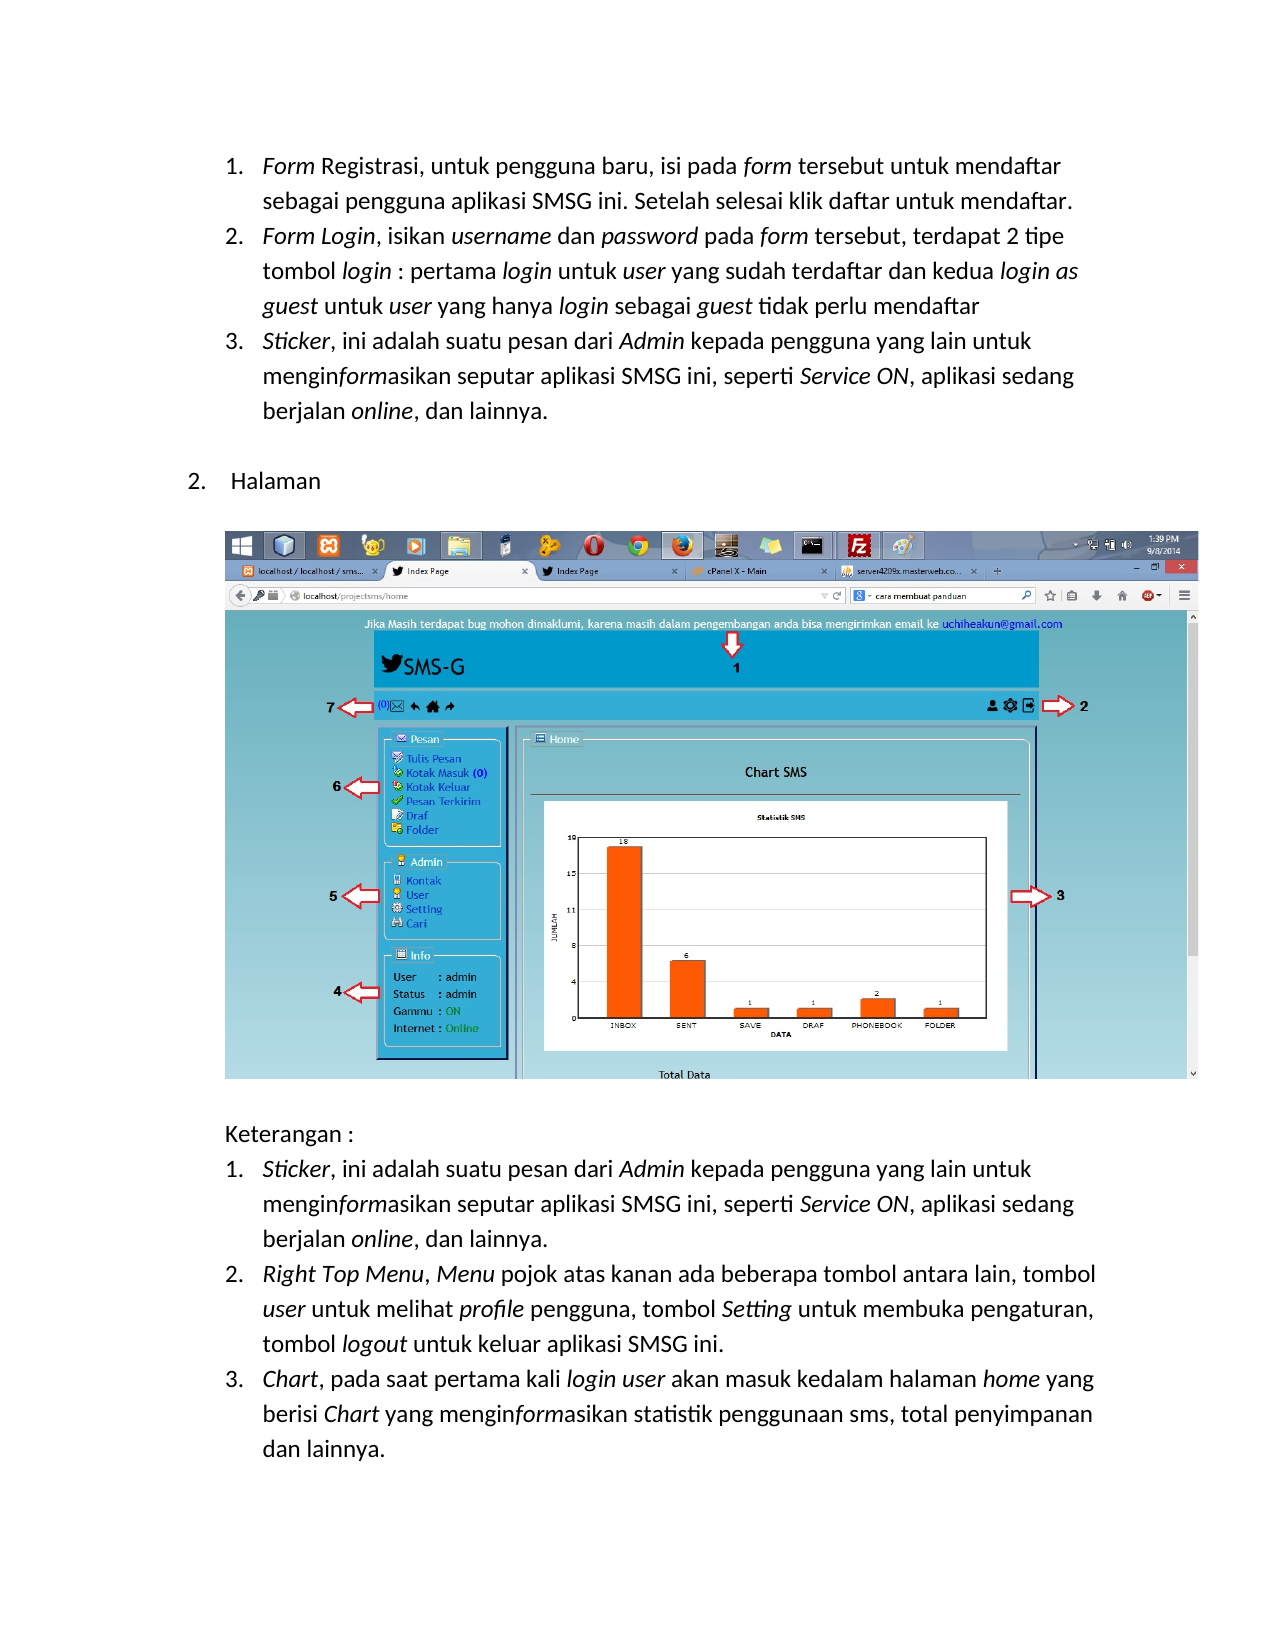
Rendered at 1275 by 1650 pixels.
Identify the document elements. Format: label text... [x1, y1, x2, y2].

list Right Top Menu, Menu pojok atas kanan ada beberapa tombol antara lain, tombol user untuk melihat profile pengguna, tombol Setting untuk membuka pengaturan, tombol logout untuk keluar aplikasi SMSG ini. [225, 1258, 1125, 1358]
list Chart, pada saat pertama kali login user akan masuk kedalam halaman home yang berisi Chart yang menginformasikan statistik penggunaan sms, total penyimpanan dan lainnya. [225, 1363, 1125, 1463]
list Halaman [187, 465, 1125, 528]
picture [225, 531, 1199, 1079]
list Form Registrasi, untuk pengguna baru, isi pada form tersebut untuk mendaftar sebagai pengguna aplikasi SMSG ini. Setelah selesai klik daftar untuk mendaftar. [225, 150, 1125, 216]
list Keterangan : [225, 1118, 1125, 1148]
list Sticker, ini adalah suatu pesan dari Admin kepada pengguna yang lain untuk menginformasikan seputar aplikasi SMSG ini, seperti Service ON, aplikasi sedang berjalan online, dan lainnya. [225, 325, 1125, 426]
list Sticker, ini adalah suatu pesan dari Admin kepada pengguna yang lain untuk menginformasikan seputar aplikasi SMSG ini, seperti Service ON, aplikasi sedang berjalan online, dan lainnya. [225, 1153, 1125, 1253]
list Form Login, isikan username dan password pada form tersebut, terdapat 2 tipe tombol login : pertama login untuk user yang sudah terdaftar dan kedua login as guest untuk user yang hanya login sebagai guest tidak perlu mendaftar [225, 220, 1125, 321]
